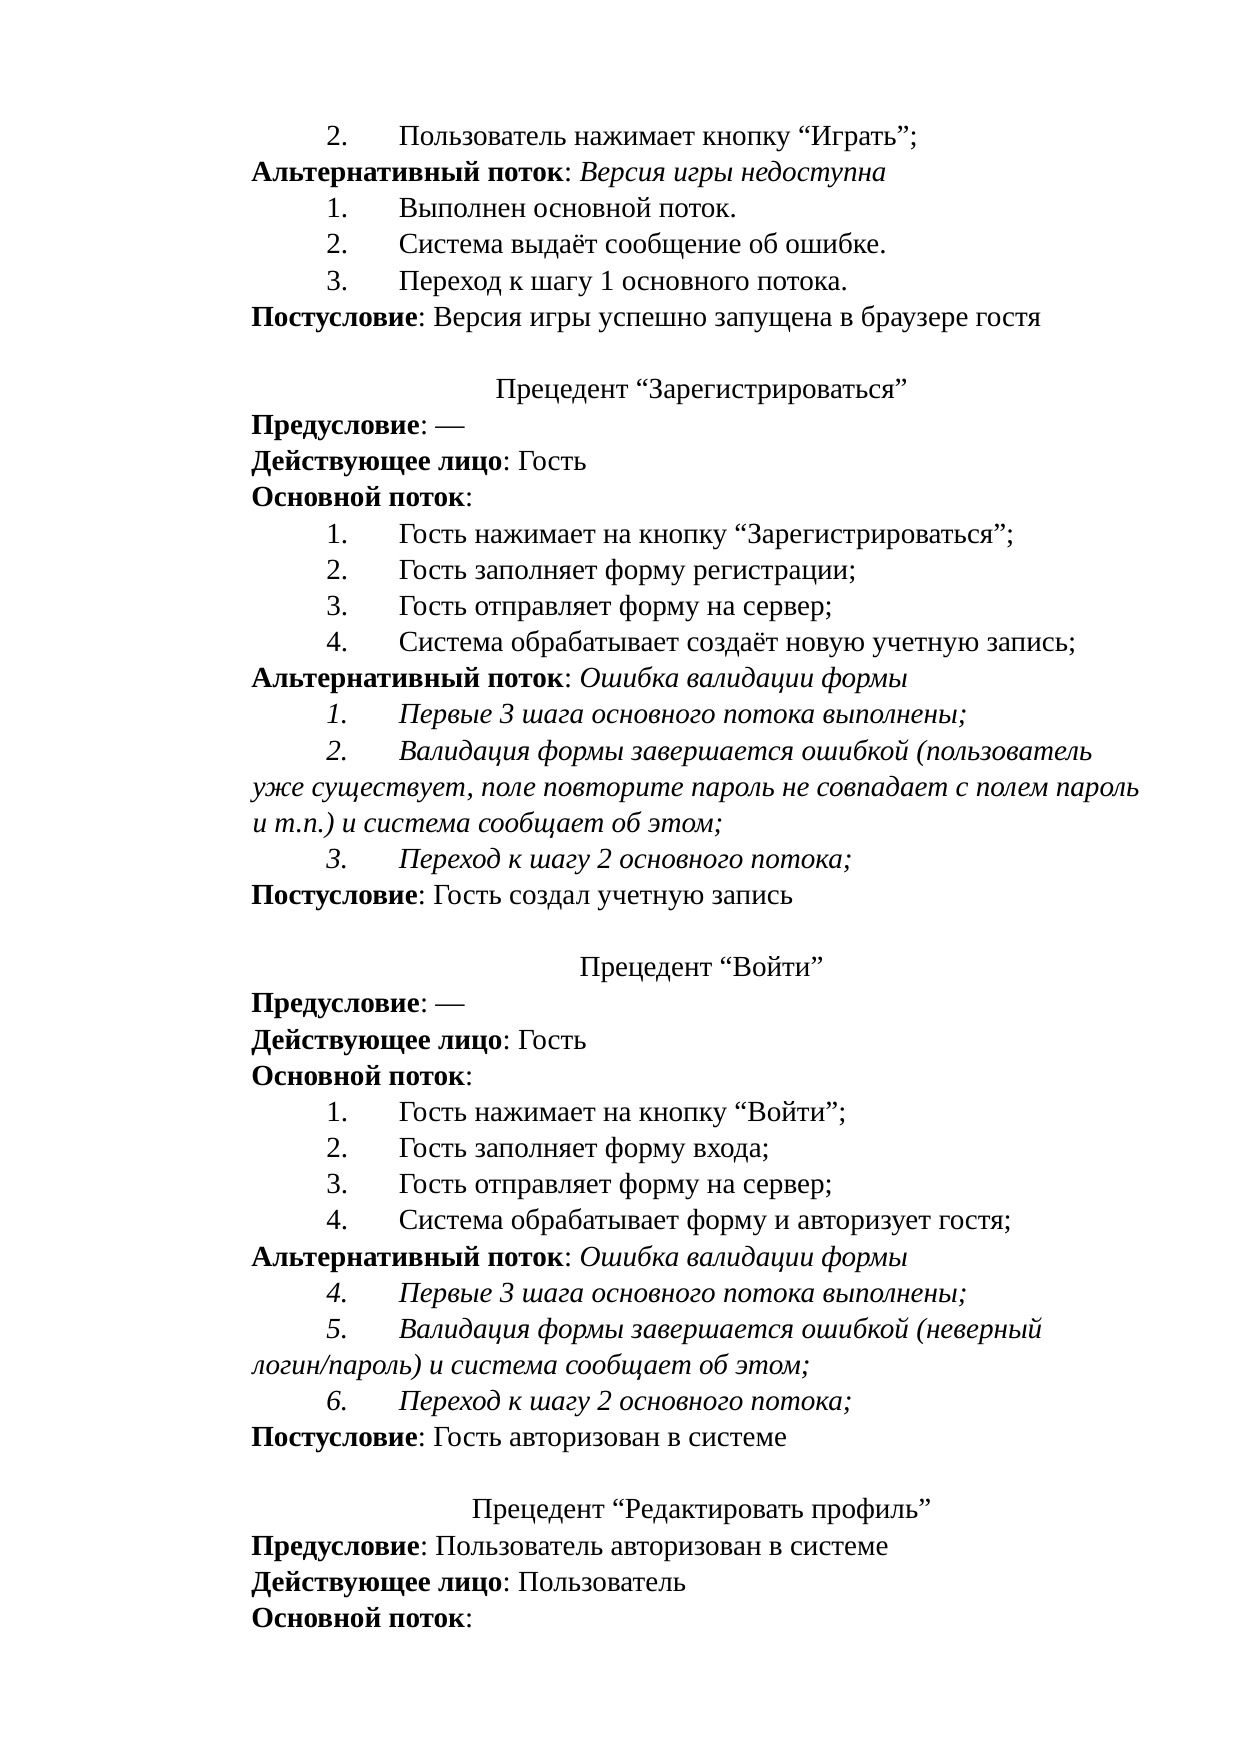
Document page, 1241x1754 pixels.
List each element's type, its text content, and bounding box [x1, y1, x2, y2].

text Предусловие: — [177, 986, 1152, 1019]
list Гость нажимает на кнопку “Войти”; [252, 1094, 1152, 1128]
text Постусловие: Версия игры успешно запущена в браузере гостя [177, 299, 1152, 332]
text Альтернативный поток: Ошибка валидации формы [177, 660, 1152, 694]
list Первые 3 шага основного потока выполнены; [252, 696, 1152, 730]
list Переход к шагу 1 основного потока. [252, 263, 1152, 296]
text Основной поток: [177, 1058, 1152, 1091]
list Система обрабатывает форму и авторизует гостя; [252, 1202, 1152, 1236]
list Первые 3 шага основного потока выполнены; [252, 1275, 1152, 1308]
list Переход к шагу 2 основного потока; [252, 1383, 1152, 1417]
text Предусловие: Пользователь авторизован в системе [177, 1528, 1152, 1561]
list Гость отправляет форму на сервер; [252, 1166, 1152, 1200]
list Система выдаёт сообщение об ошибке. [252, 227, 1152, 260]
text Альтернативный поток: Ошибка валидации формы [177, 1239, 1152, 1272]
text Действующее лицо: Гость [177, 1022, 1152, 1055]
text Предусловие: — [177, 407, 1152, 441]
text Альтернативный поток: Версия игры недоступна [177, 154, 1152, 188]
list Выполнен основной поток. [252, 190, 1152, 224]
text Основной поток: [177, 1600, 1152, 1634]
text Постусловие: Гость создал учетную запись [177, 877, 1152, 911]
text Прецедент “Войти” [177, 949, 1152, 983]
text Прецедент “Зарегистрироваться” [177, 371, 1152, 405]
list Переход к шагу 2 основного потока; [252, 841, 1152, 874]
list Гость заполняет форму регистрации; [252, 552, 1152, 585]
list Пользователь нажимает кнопку “Играть”; [252, 118, 1152, 152]
list Валидация формы завершается ошибкой (неверный логин/пароль) и система сообщает об этом; [252, 1311, 1152, 1381]
text Прецедент “Редактировать профиль” [177, 1492, 1152, 1525]
list Валидация формы завершается ошибкой (пользователь уже существует, поле повторите пароль не совпадает с полем пароль и т.п.) и система сообщает об этом; [252, 733, 1152, 838]
text Действующее лицо: Пользователь [177, 1564, 1152, 1597]
text Основной поток: [177, 479, 1152, 513]
text Действующее лицо: Гость [177, 443, 1152, 477]
list Гость заполняет форму входа; [252, 1130, 1152, 1164]
list Гость нажимает на кнопку “Зарегистрироваться”; [252, 516, 1152, 549]
text Постусловие: Гость авторизован в системе [177, 1419, 1152, 1453]
list Гость отправляет форму на сервер; [252, 588, 1152, 622]
list Система обрабатывает создаёт новую учетную запись; [252, 624, 1152, 658]
